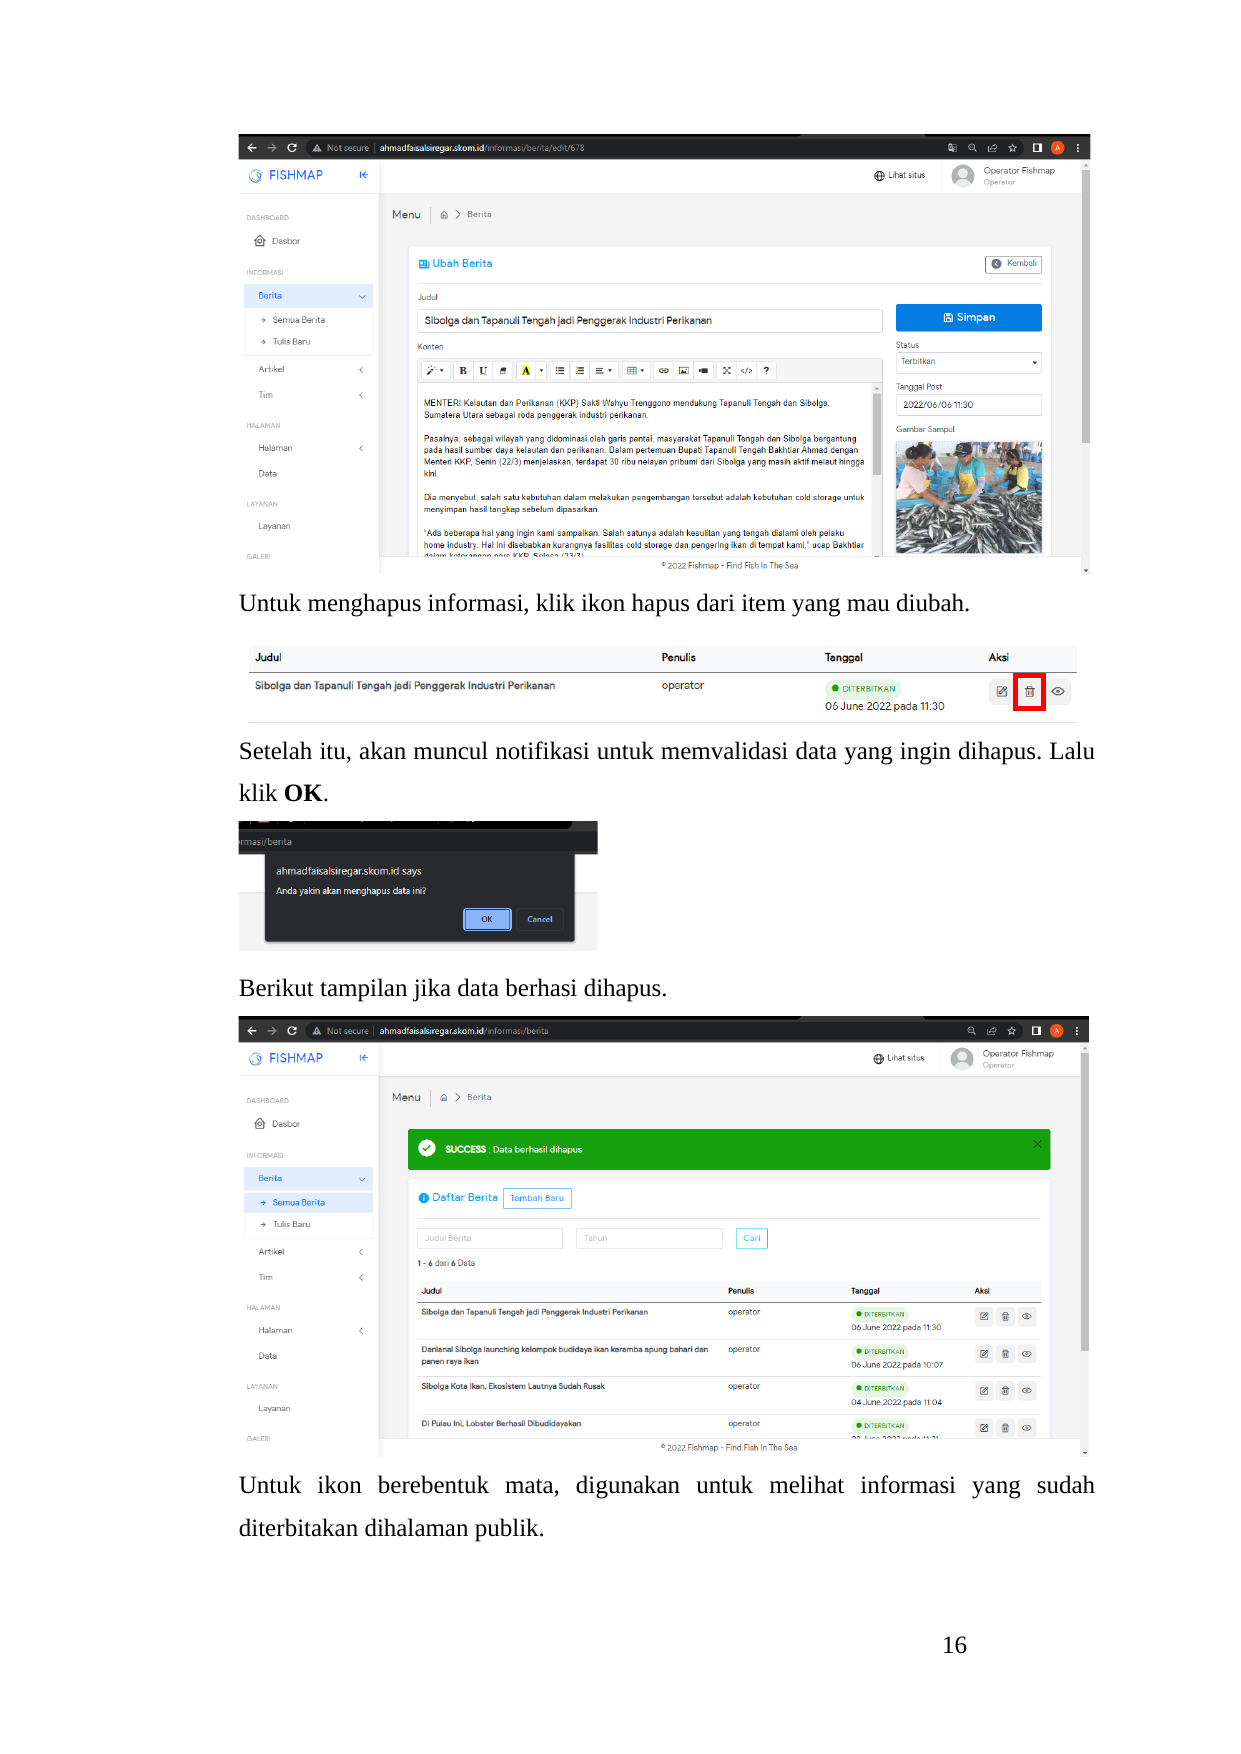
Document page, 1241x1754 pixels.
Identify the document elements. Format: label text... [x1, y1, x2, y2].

text Setelah itu, akan muncul notifikasi untuk memvalidasi data yang ingin dihapus. Lalu klik OK. [239, 736, 1096, 807]
picture [238, 1016, 1089, 1457]
picture [238, 134, 1091, 575]
text Berikut tampilan jika data berhasi dihapus. [165, 973, 1096, 1002]
text Untuk menghapus informasi, klik ikon hapus dari item yang mau diubah. [239, 588, 1096, 617]
text Untuk ikon berebentuk mata, digunakan untuk melihat informasi yang sudah diterbitakan dihalaman publik. [239, 1470, 1096, 1541]
picture [238, 630, 1089, 723]
picture [238, 821, 598, 960]
